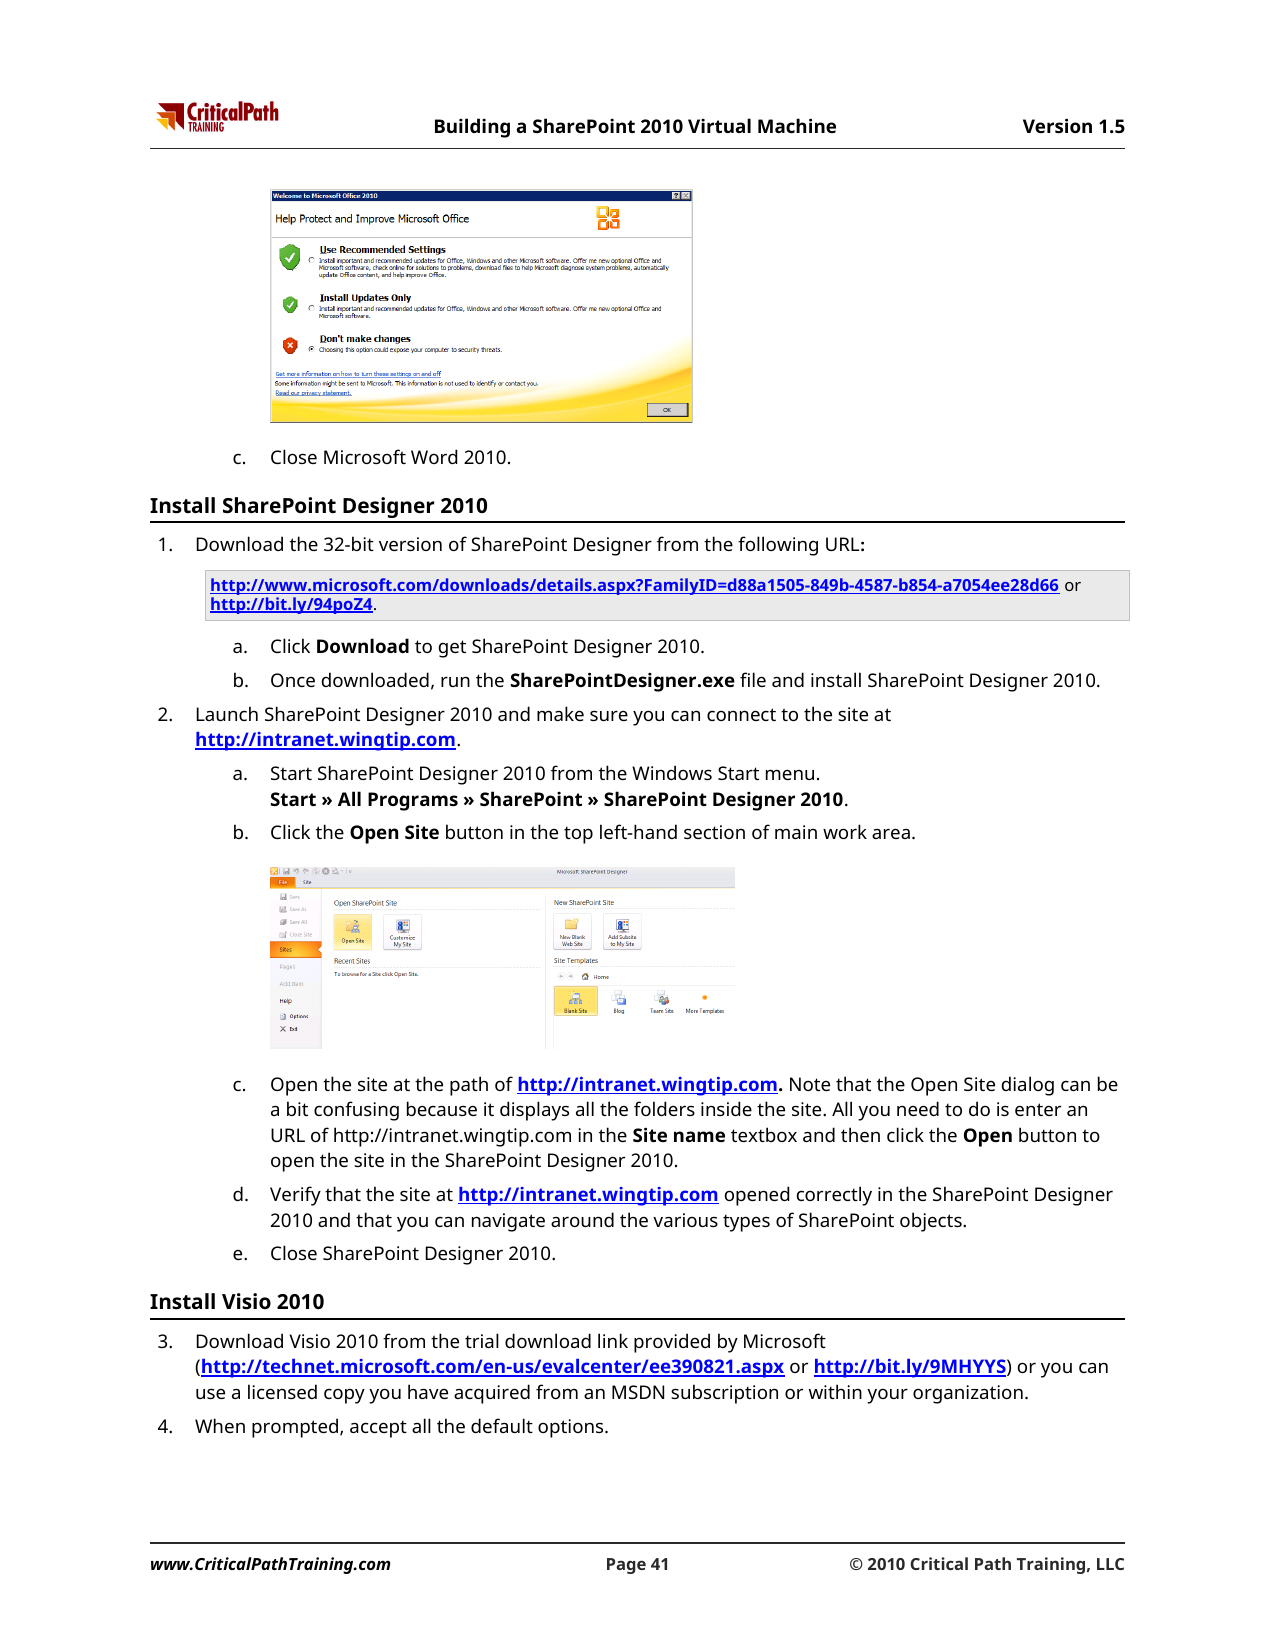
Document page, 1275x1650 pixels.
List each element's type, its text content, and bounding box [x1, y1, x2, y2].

list Click the Open Site button in the top left-hand section of main work area. [232, 820, 1125, 845]
list Download the 32-bit version of SharePoint Designer from the following URL: [157, 532, 1125, 557]
list Start SharePoint Designer 2010 from the Windows Start menu. Start » All Programs » SharePoint » SharePoint Designer 2010. [232, 760, 1125, 811]
subtitle Install SharePoint Designer 2010 [150, 491, 1125, 521]
list Close SharePoint Designer 2010. [232, 1241, 1125, 1266]
list Open the site at the path of http://intranet.wingtip.com. Note that the Open Site dialog can be a bit confusing because it displays all the folders inside the site. All you need to do is enter an URL of http://intranet.wingtip.com in the Site name textbox and then click the Open button to open the site in the SharePoint Designer 2010. [232, 1071, 1125, 1173]
text Launch SharePoint Designer 2010 and make sure you can connect to the site at http://intranet.wingtip.com. [157, 701, 1125, 752]
subtitle Install Visio 2010 [150, 1287, 1125, 1318]
list Close Microsoft Word 2010. [232, 444, 1125, 470]
picture [270, 867, 735, 1049]
text Download Visio 2010 from the trial download link provided by Microsoft (http://technet.microsoft.com/en-us/evalcenter/ee390821.aspx or http://bit.ly/9MHYYS) or you can use a licensed copy you have acquired from an MSDN subscription or within your organization. [157, 1328, 1125, 1404]
list Click Download to get SharePoint Designer 2010. [232, 633, 1125, 659]
picture [270, 189, 693, 423]
list Once downloaded, run the SharePointDesigner.exe file and install SharePoint Designer 2010. [232, 667, 1125, 693]
text http://www.microsoft.com/downloads/details.aspx?FamilyID=d88a1505-849b-4587-b854-a7054ee28d66 or http://bit.ly/94poZ4. [206, 571, 1129, 620]
picture [150, 100, 282, 134]
list Verify that the site at http://intranet.wingtip.com opened correctly in the SharePoint Designer 2010 and that you can navigate around the various types of SharePoint objects. [232, 1181, 1125, 1232]
text When prompted, accept all the default options. [157, 1413, 1125, 1438]
